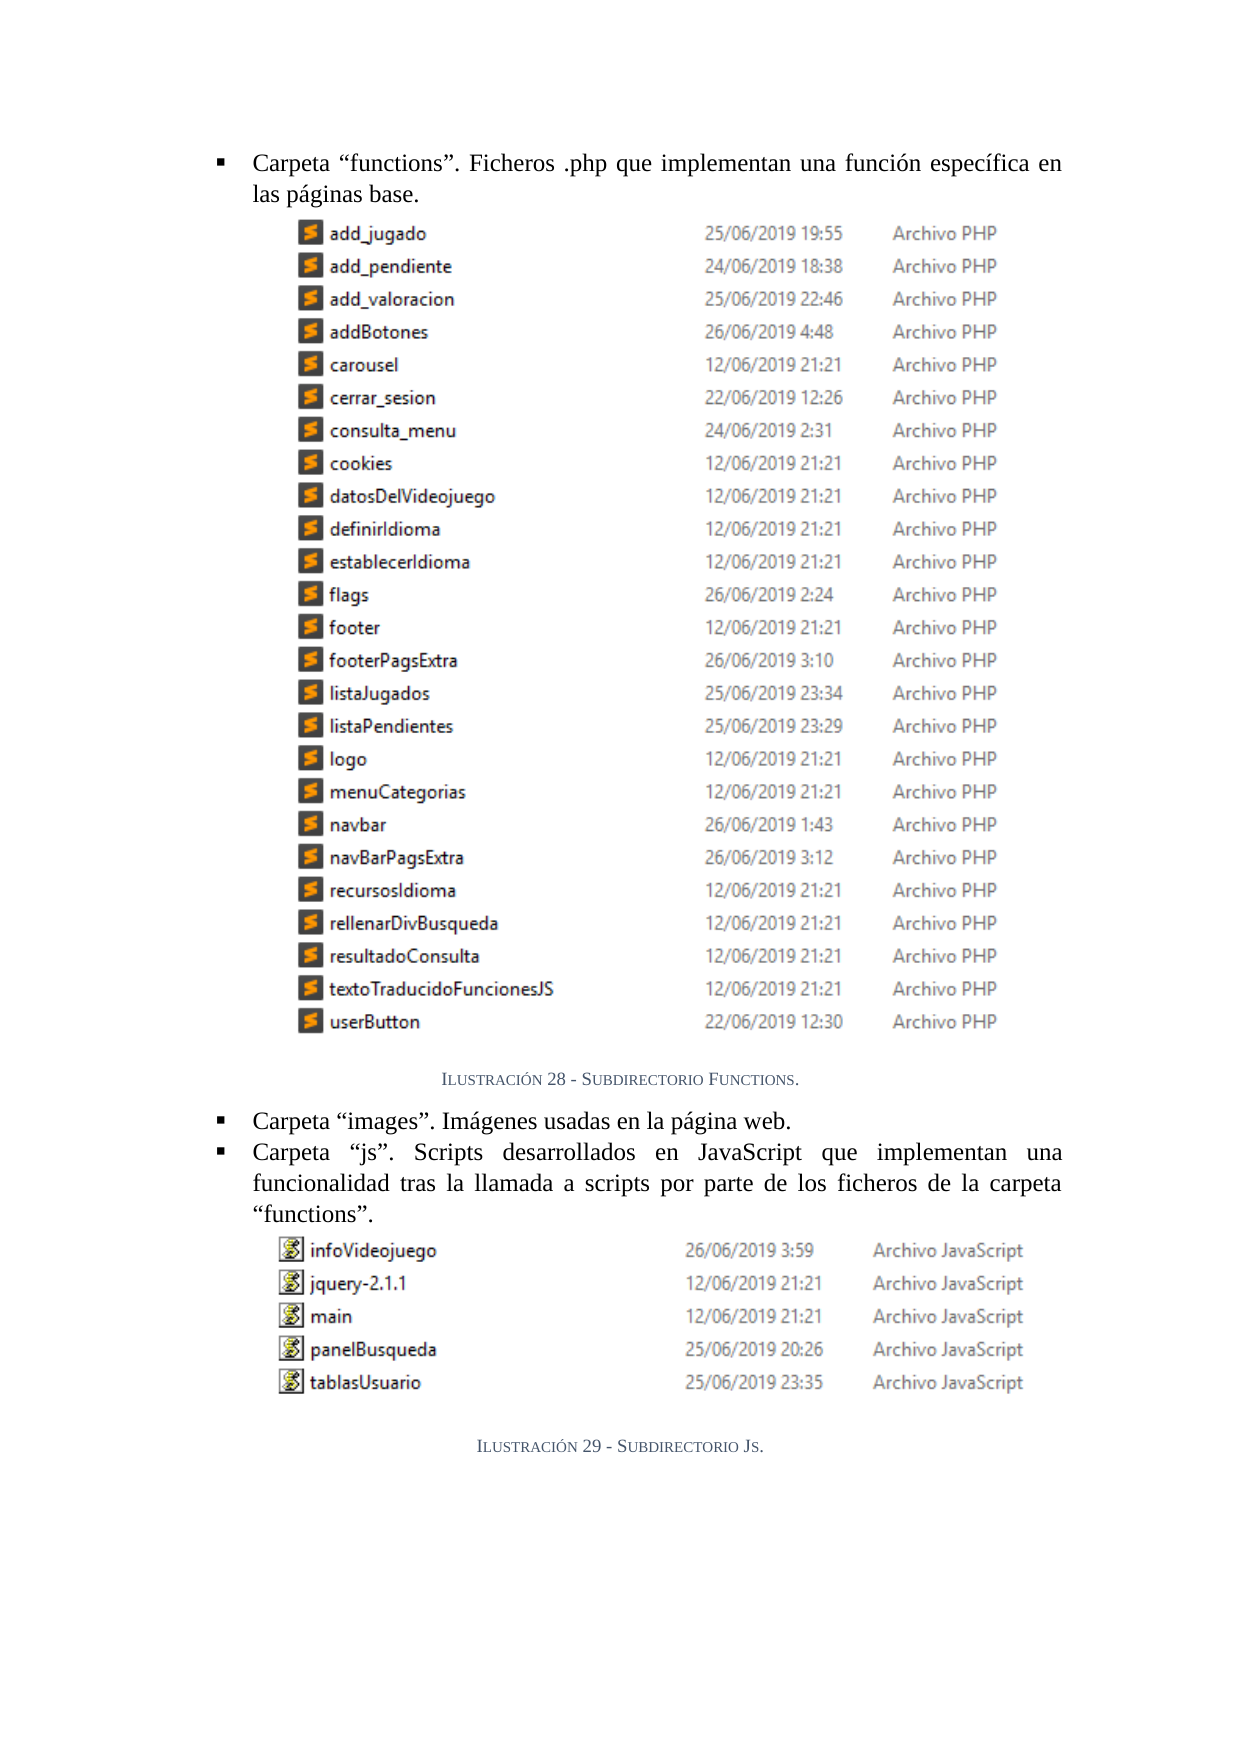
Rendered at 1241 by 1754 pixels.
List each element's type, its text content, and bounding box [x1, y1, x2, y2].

text Ilustración 28 - Subdirectorio Functions. [177, 1068, 1063, 1089]
text Ilustración 29 - Subdirectorio Js. [177, 1435, 1063, 1456]
list Carpeta “js”. Scripts desarrollados en JavaScript que implementan una funcionalidad tras la llamada a scripts por parte de los ficheros de la carpeta “functions”. [215, 1137, 1063, 1228]
picture [286, 209, 1029, 1049]
list Carpeta “images”. Imágenes usadas en la página web. [215, 1106, 1063, 1134]
picture [262, 1230, 1053, 1416]
list Carpeta “functions”. Ficheros .php que implementan una función específica en las páginas base. [215, 148, 1063, 207]
